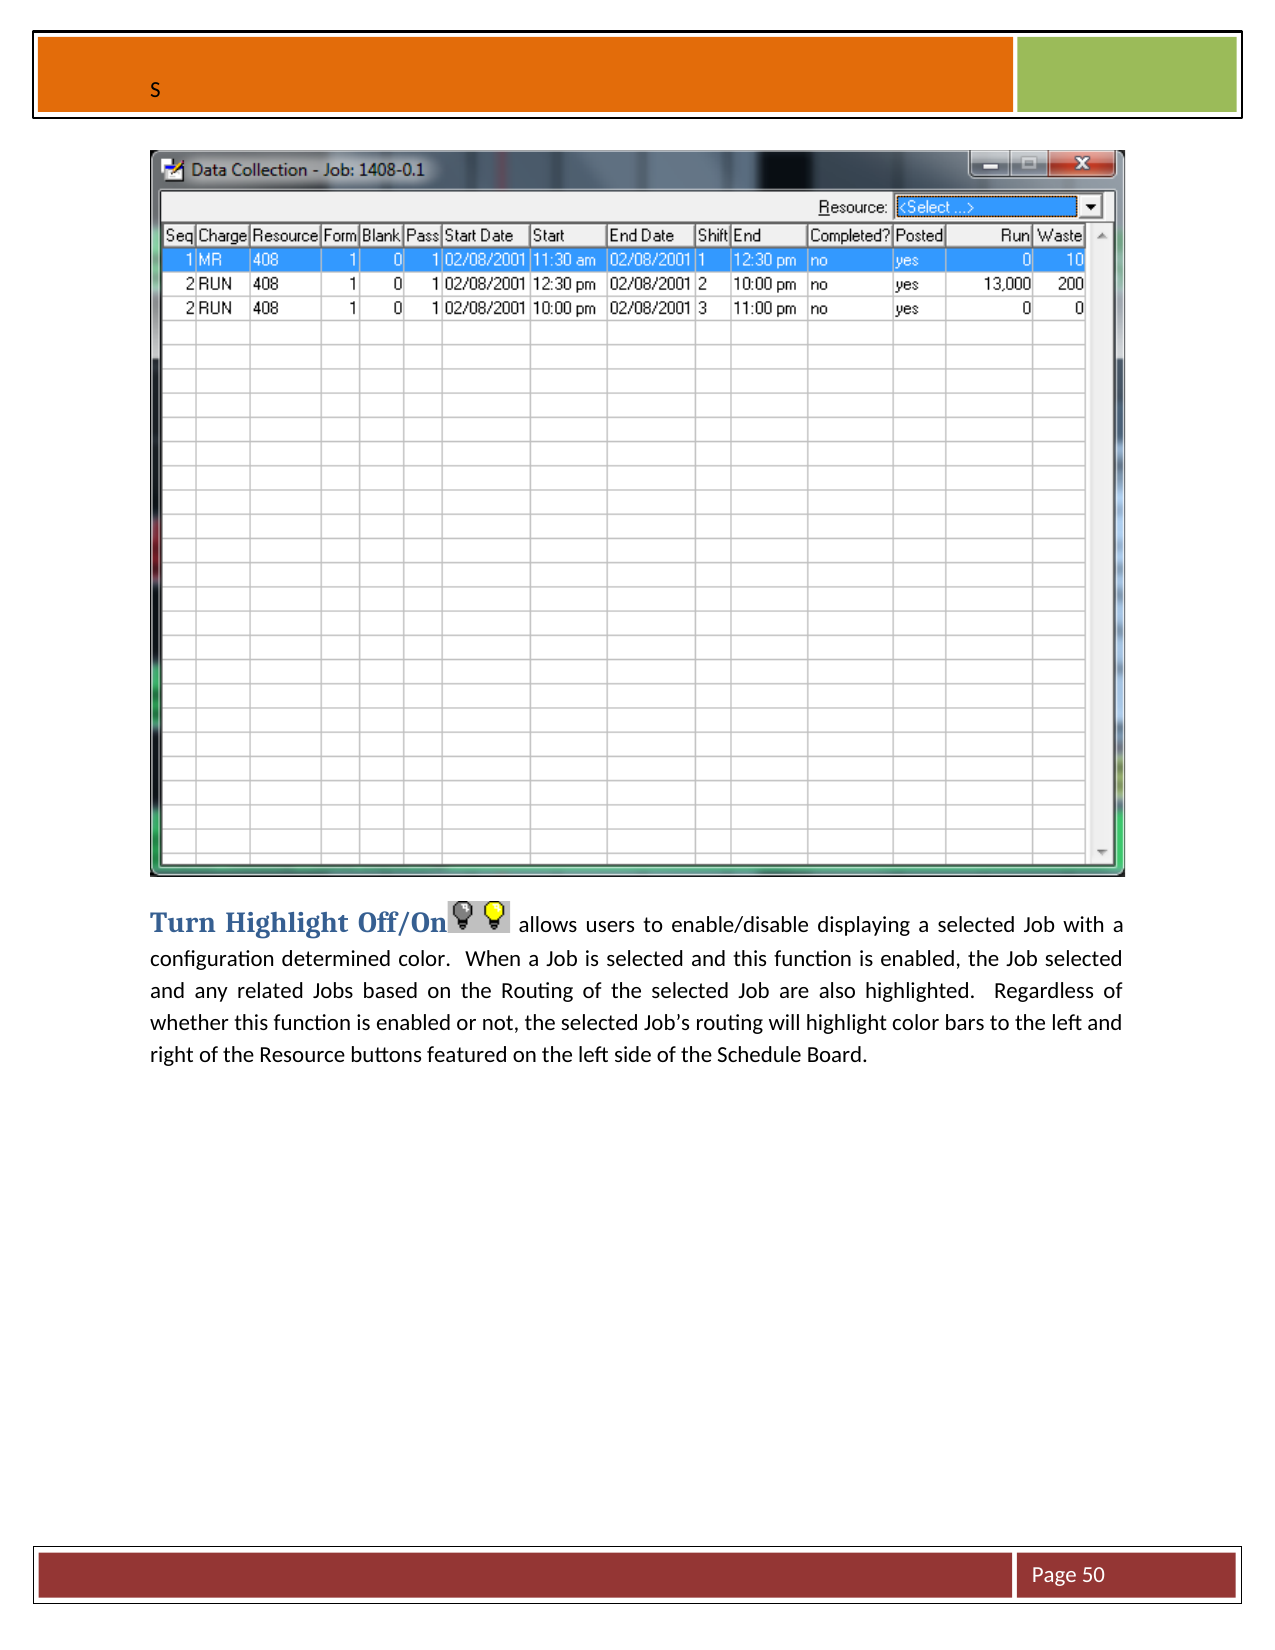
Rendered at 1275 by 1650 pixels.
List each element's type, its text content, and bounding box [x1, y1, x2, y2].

picture [150, 150, 1125, 877]
picture [447, 901, 511, 933]
text Turn Highlight Off/On allows users to enable/disable displaying a selected Job with a configuration determined color. When a Job is selected and this function is enabled, the Job selected and any related Jobs based on the Routing of the selected Job are also highlighted. Regardless of whether this function is enabled or not, the selected Job’s routing will highlight color bars to the left and right of the Resource buttons featured on the left side of the Schedule Board. [150, 901, 1125, 1068]
